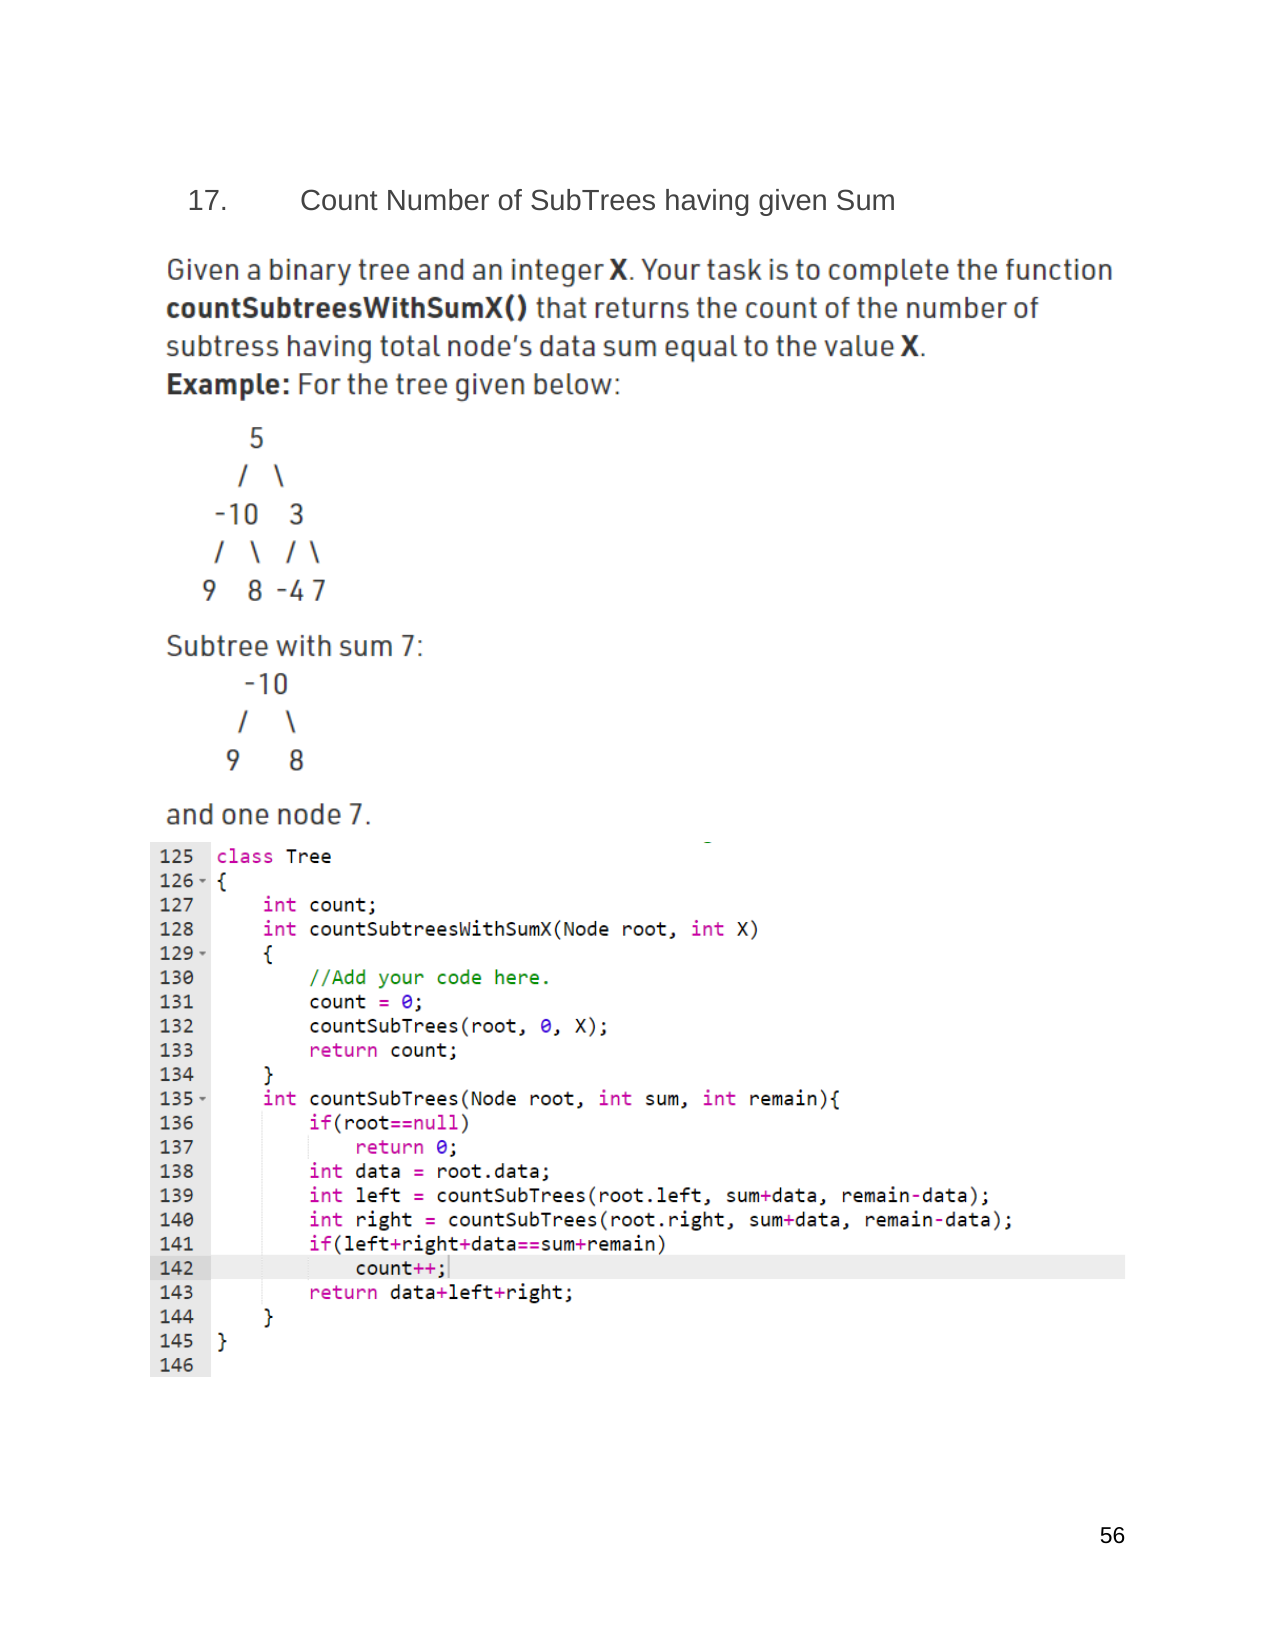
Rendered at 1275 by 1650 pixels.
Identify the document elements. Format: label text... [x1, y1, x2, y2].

picture [150, 842, 1125, 1377]
picture [150, 230, 1125, 839]
subtitle Count Number of SubTrees having given Sum [187, 183, 1125, 217]
